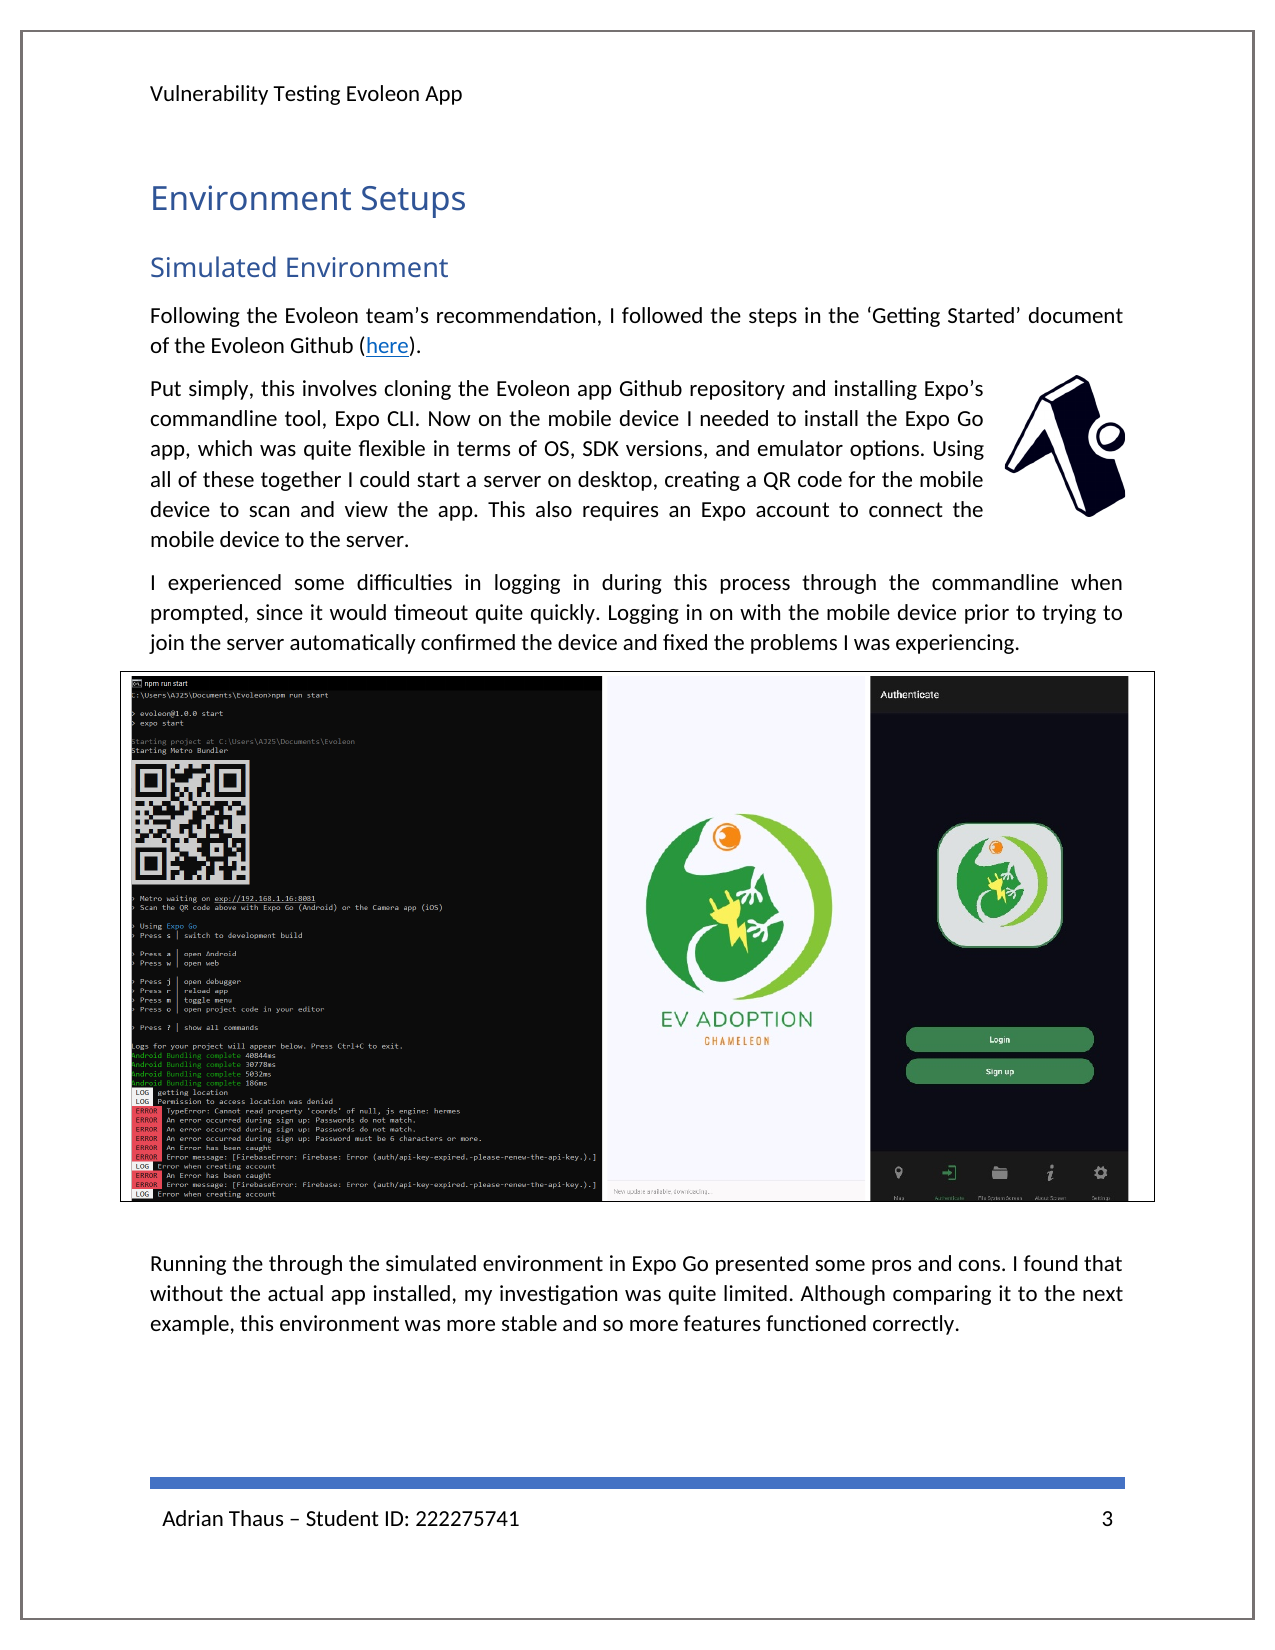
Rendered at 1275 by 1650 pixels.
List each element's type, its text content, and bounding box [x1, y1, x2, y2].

text I experienced some difficulties in logging in during this process through the commandline when prompted, since it would timeout quite quickly. Logging in on with the mobile device prior to trying to join the server automatically confirmed the device and fixed the problems I was experiencing. [150, 568, 1125, 656]
picture [131, 676, 603, 1201]
picture [870, 676, 1129, 1201]
text Following the Evoleon team’s recommendation, I followed the steps in the ‘Getting Started’ document of the Evoleon Github (here). [150, 301, 1125, 359]
subtitle Environment Setups [150, 175, 1125, 220]
table_header [121, 672, 1154, 1201]
text Running the through the simulated environment in Expo Go presented some pros and cons. I found that without the actual app installed, my investigation was quite limited. Although comparing it to the next example, this environment was more stable and so more features functioned correctly. [150, 1249, 1125, 1337]
text Put simply, this involves cloning the Evoleon app Github repository and installing Expo’s commandline tool, Expo CLI. Now on the mobile device I needed to install the Expo Go app, which was quite flexible in terms of OS, SDK versions, and emulator options. Using all of these together I could start a server on desktop, creating a QR code for the mobile device to scan and view the app. This also requires an Expo account to connect the mobile device to the server. [150, 374, 1125, 553]
picture [607, 676, 866, 1201]
picture [1004, 375, 1125, 517]
subtitle Simulated Environment [150, 249, 1125, 286]
